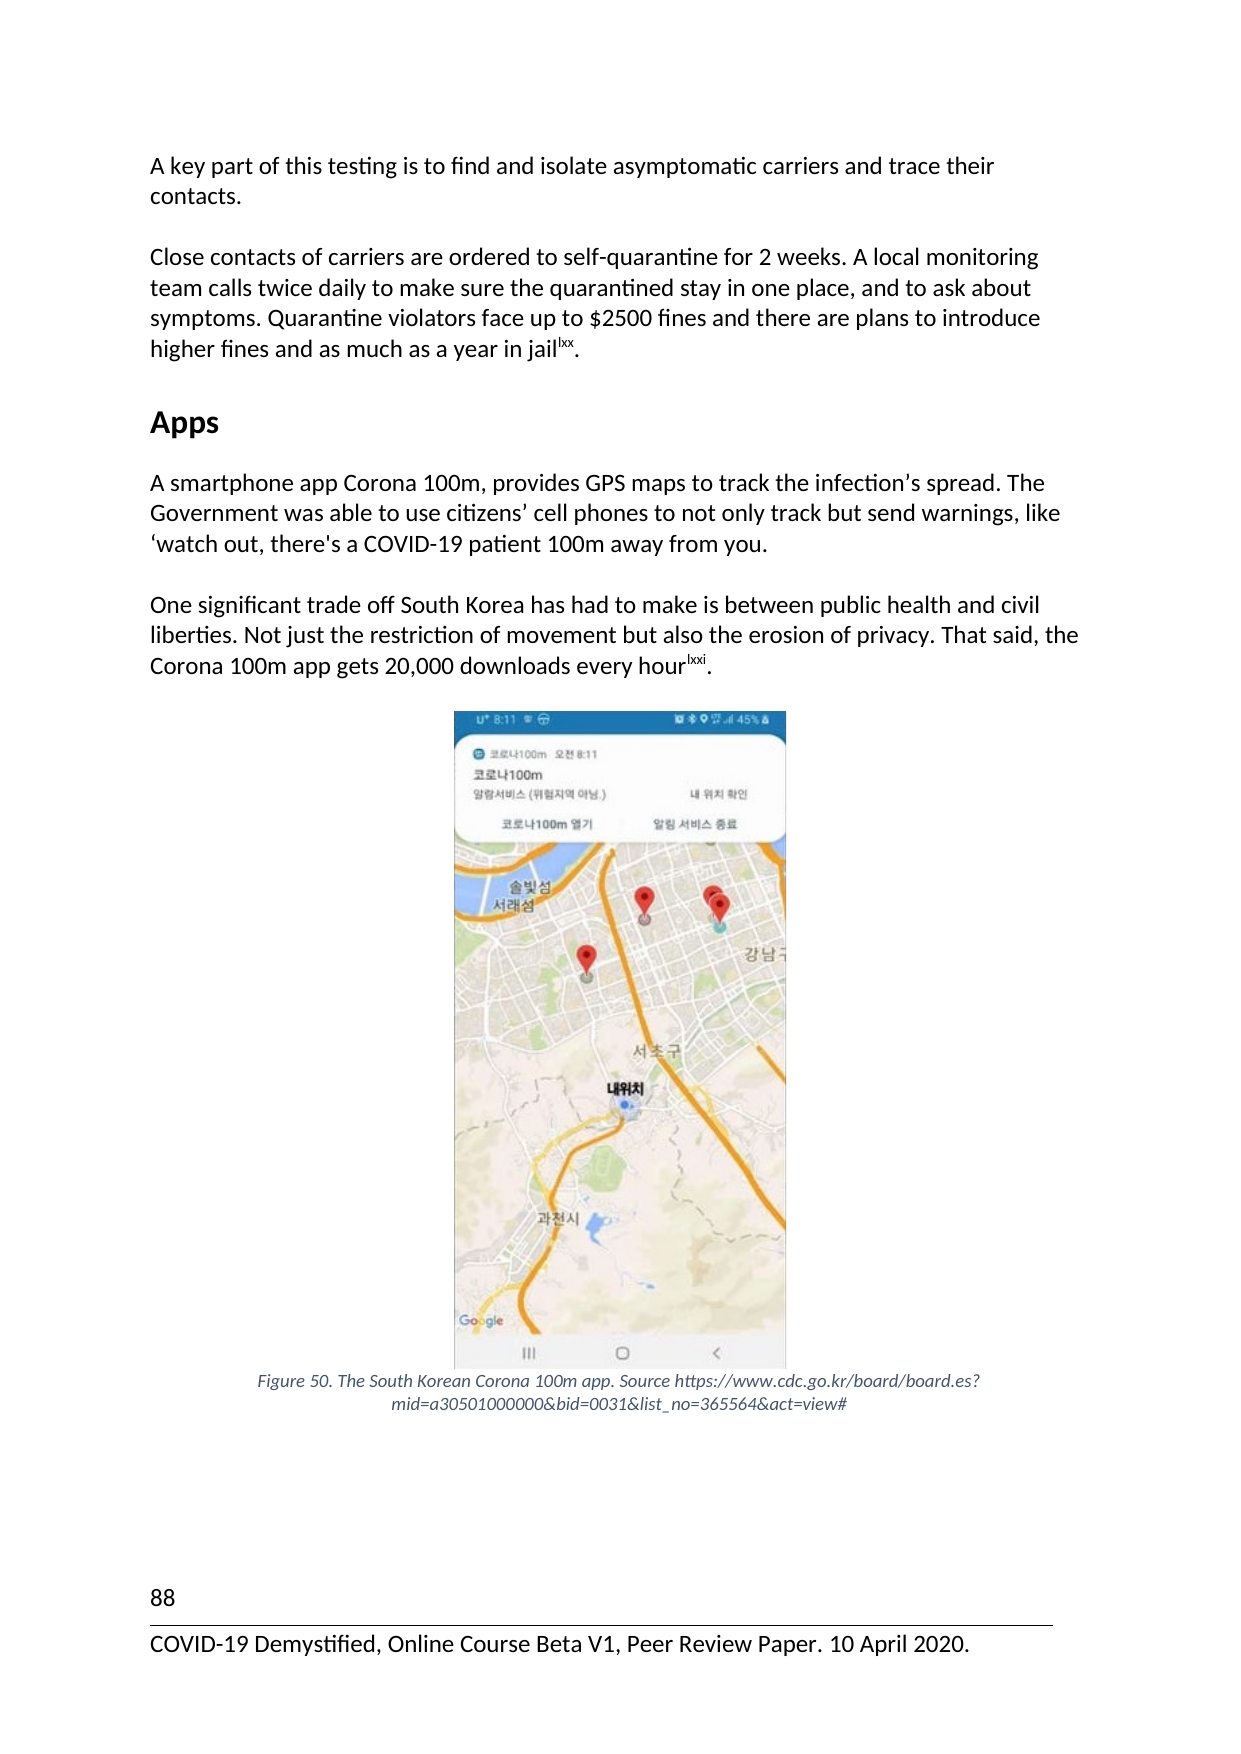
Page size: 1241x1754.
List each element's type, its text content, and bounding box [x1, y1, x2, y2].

text A smartphone app Corona 100m, provides GPS maps to track the infection’s spread. The Government was able to use citizens’ cell phones to not only track but send warnings, like ‘watch out, there's a COVID-19 patient 100m away from you. [150, 467, 1090, 558]
text Close contacts of carriers are ordered to self-quarantine for 2 weeks. A local monitoring team calls twice daily to make sure the quarantined stay in one place, and to ask about symptoms. Quarantine violators face up to $2500 fines and there are plans to introduce higher fines and as much as a year in jail. [150, 242, 1090, 364]
text A key part of this testing is to find and isolate asymptomatic carriers and trace their contacts. [150, 150, 1090, 211]
text One significant trade off South Korea has had to make is between public health and civil liberties. Not just the restriction of movement but also the erosion of privacy. That said, the Corona 100m app gets 20,000 downloads every hour. [150, 589, 1090, 681]
picture [454, 711, 787, 1369]
subtitle Apps [150, 401, 1090, 442]
text Figure 50. The South Korean Corona 100m app. Source https://www.cdc.go.kr/board/board.es?mid=a30501000000&bid=0031&list_no=365564&act=view# [150, 1369, 1090, 1415]
